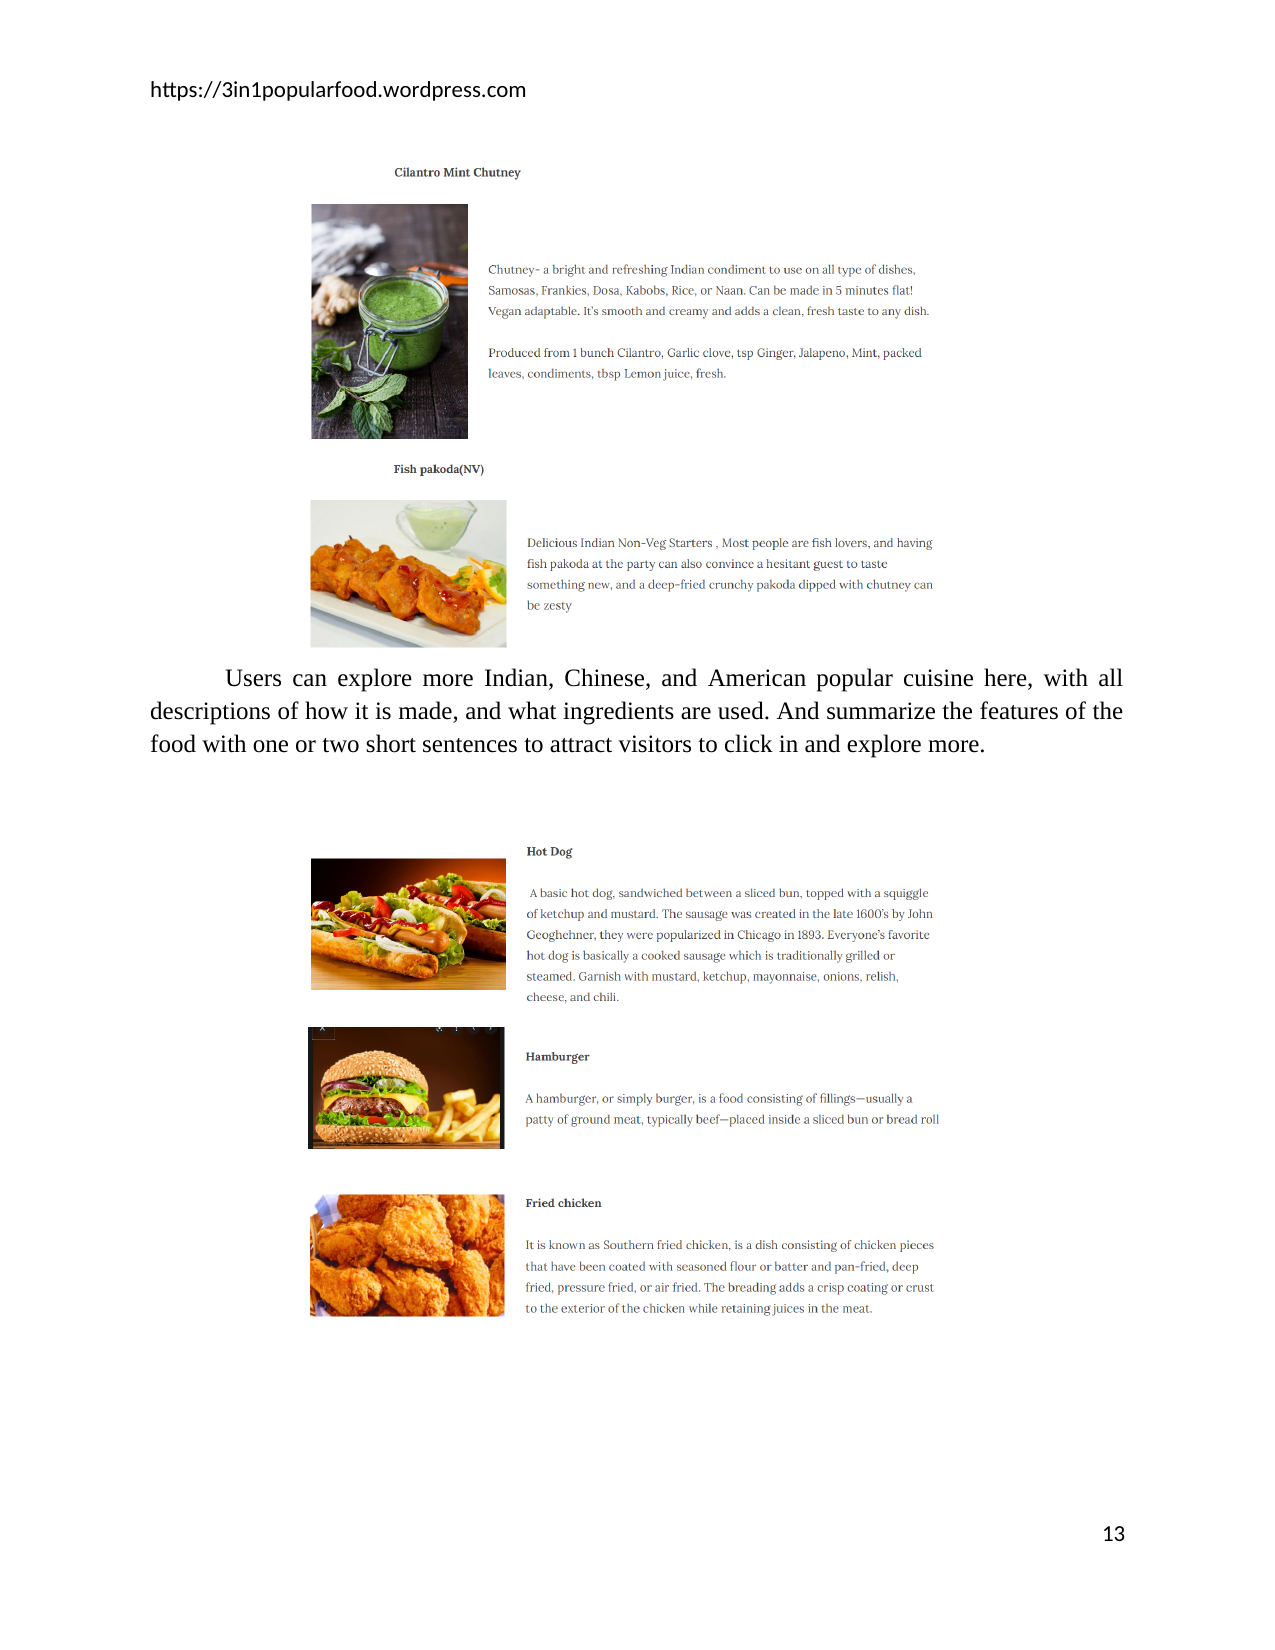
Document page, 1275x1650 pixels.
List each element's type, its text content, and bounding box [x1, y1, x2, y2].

picture [150, 811, 1125, 1015]
picture [150, 1018, 1125, 1331]
picture [150, 450, 1125, 659]
picture [150, 150, 1125, 447]
text Users can explore more Indian, Chinese, and American popular cuisine here, with all descriptions of how it is made, and what ingredients are used. And summarize the features of the food with one or two short sentences to attract visitors to click in and explore more. [150, 663, 1125, 758]
